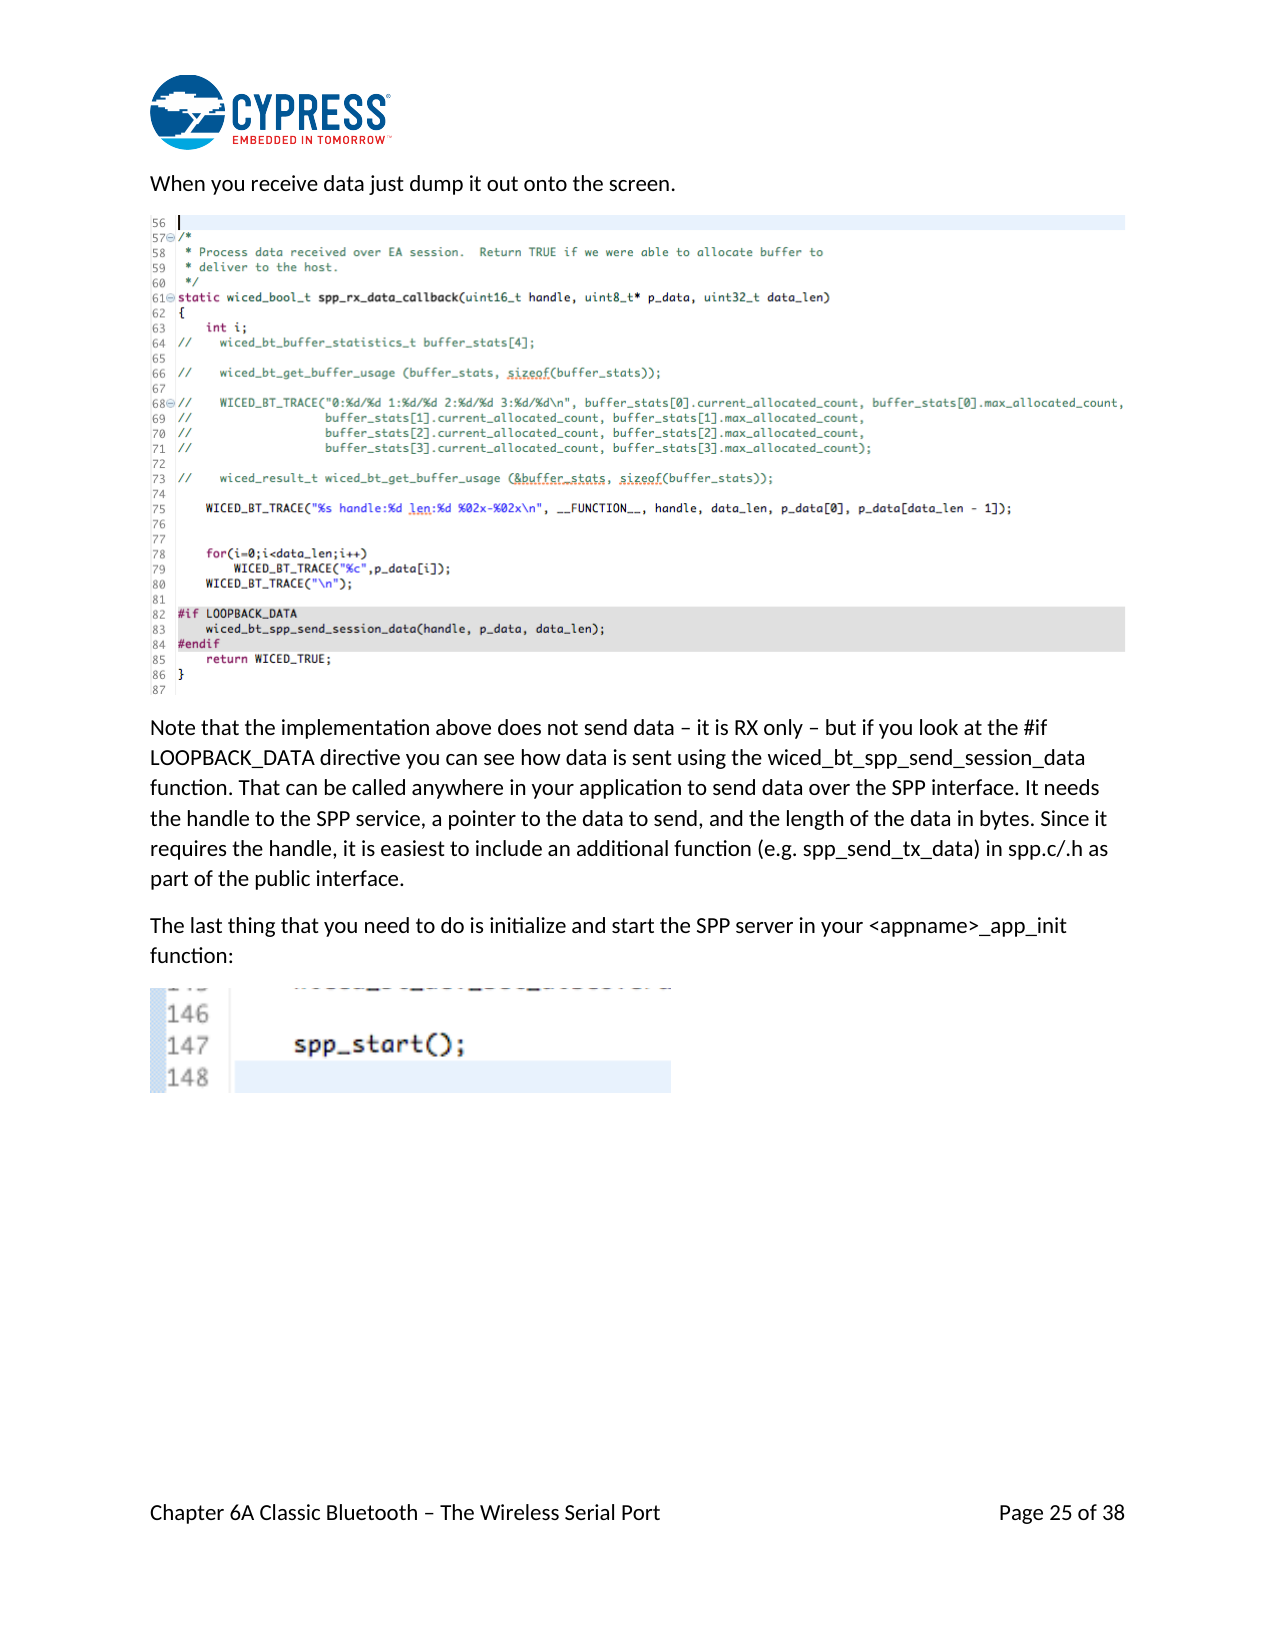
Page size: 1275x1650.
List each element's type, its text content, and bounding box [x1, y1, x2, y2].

text When you receive data just dump it out onto the screen. [150, 169, 1125, 197]
picture [150, 215, 1125, 695]
picture [150, 988, 671, 1093]
picture [150, 75, 392, 150]
text The last thing that you need to do is initialize and start the SPP server in your <appname>_app_init function: [150, 911, 1125, 969]
text Note that the implementation above does not send data – it is RX only – but if you look at the #if LOOPBACK_DATA directive you can see how data is sent using the wiced_bt_spp_send_session_data function. That can be called anywhere in your application to send data over the SPP interface. It needs the handle to the SPP service, a pointer to the data to send, and the length of the data in bytes. Since it requires the handle, it is easiest to include an additional function (e.g. spp_send_tx_data) in spp.c/.h as part of the public interface. [150, 713, 1125, 892]
